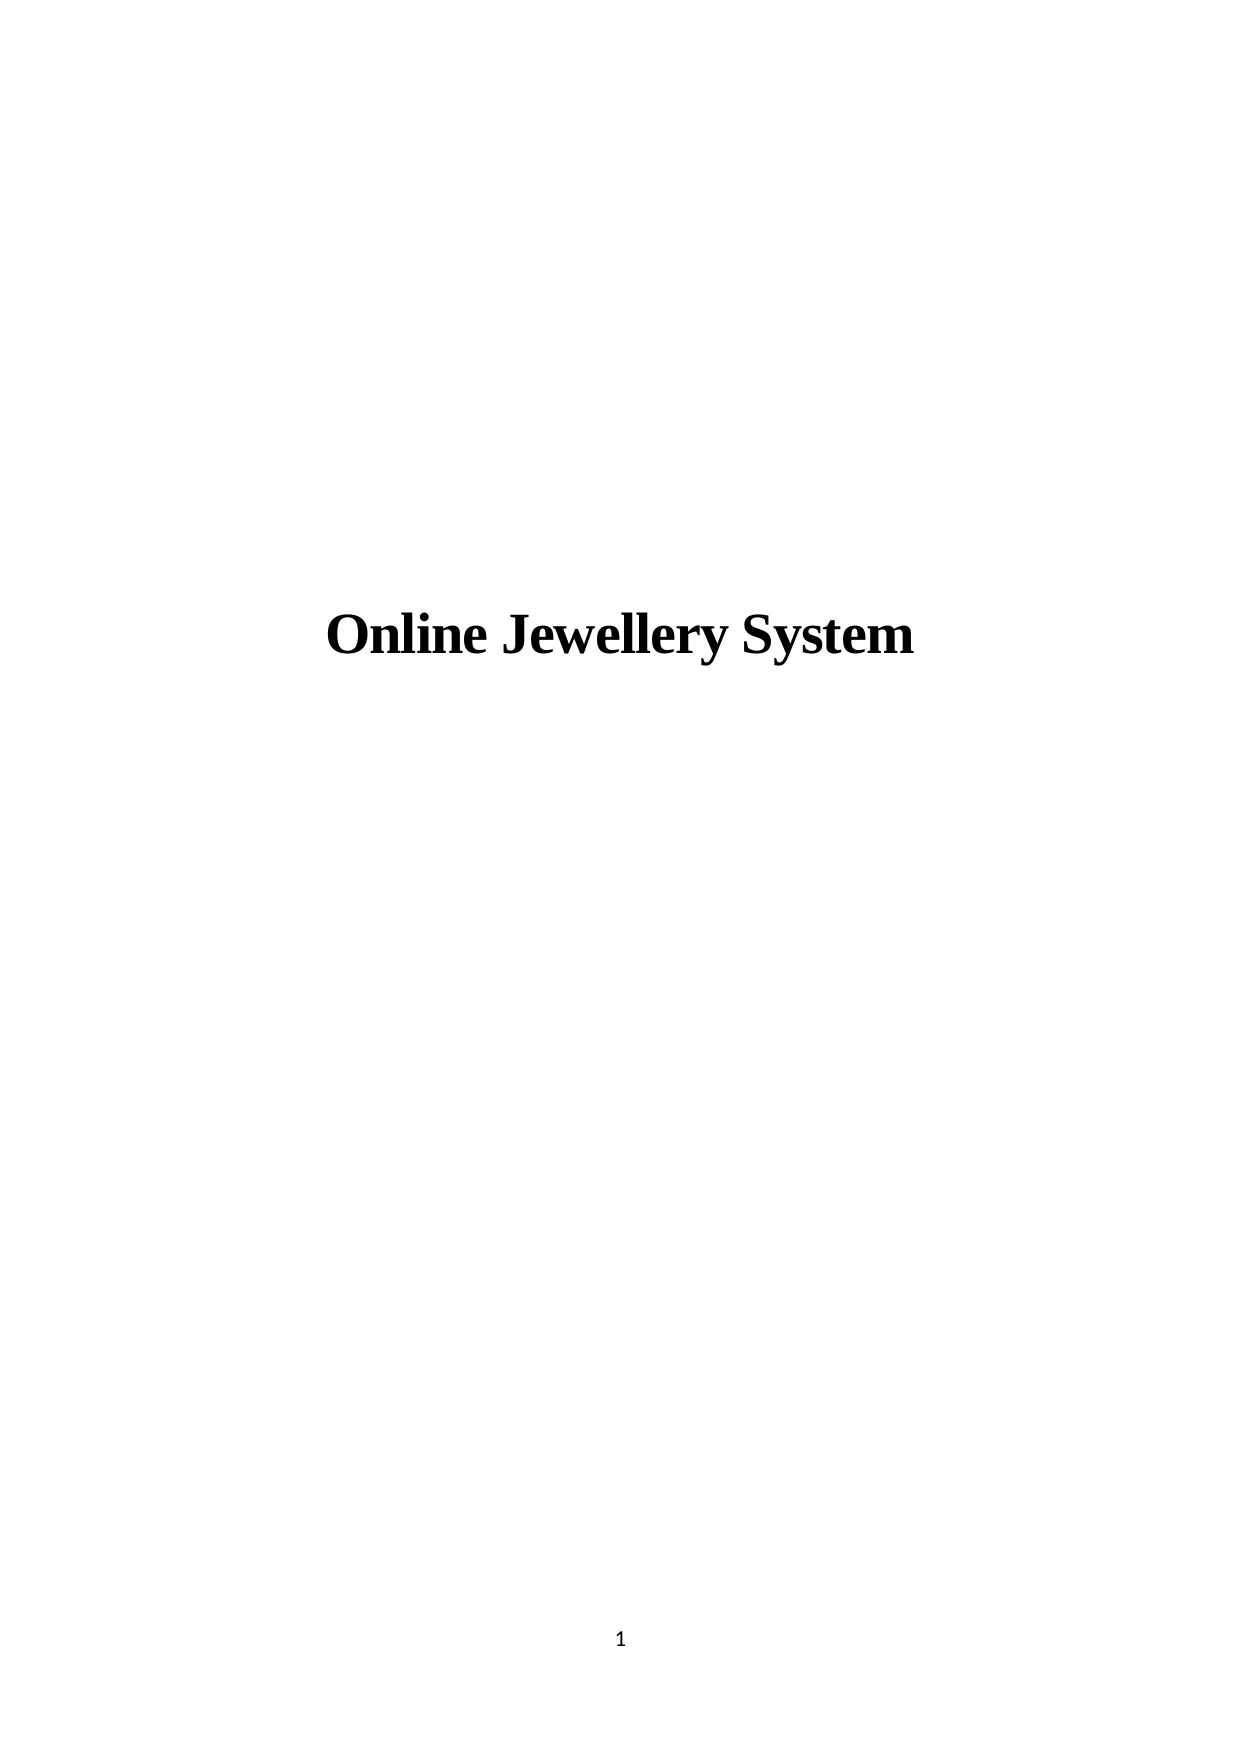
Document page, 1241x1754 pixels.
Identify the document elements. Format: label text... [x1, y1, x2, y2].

title Online Jewellery System [59, 599, 1181, 666]
